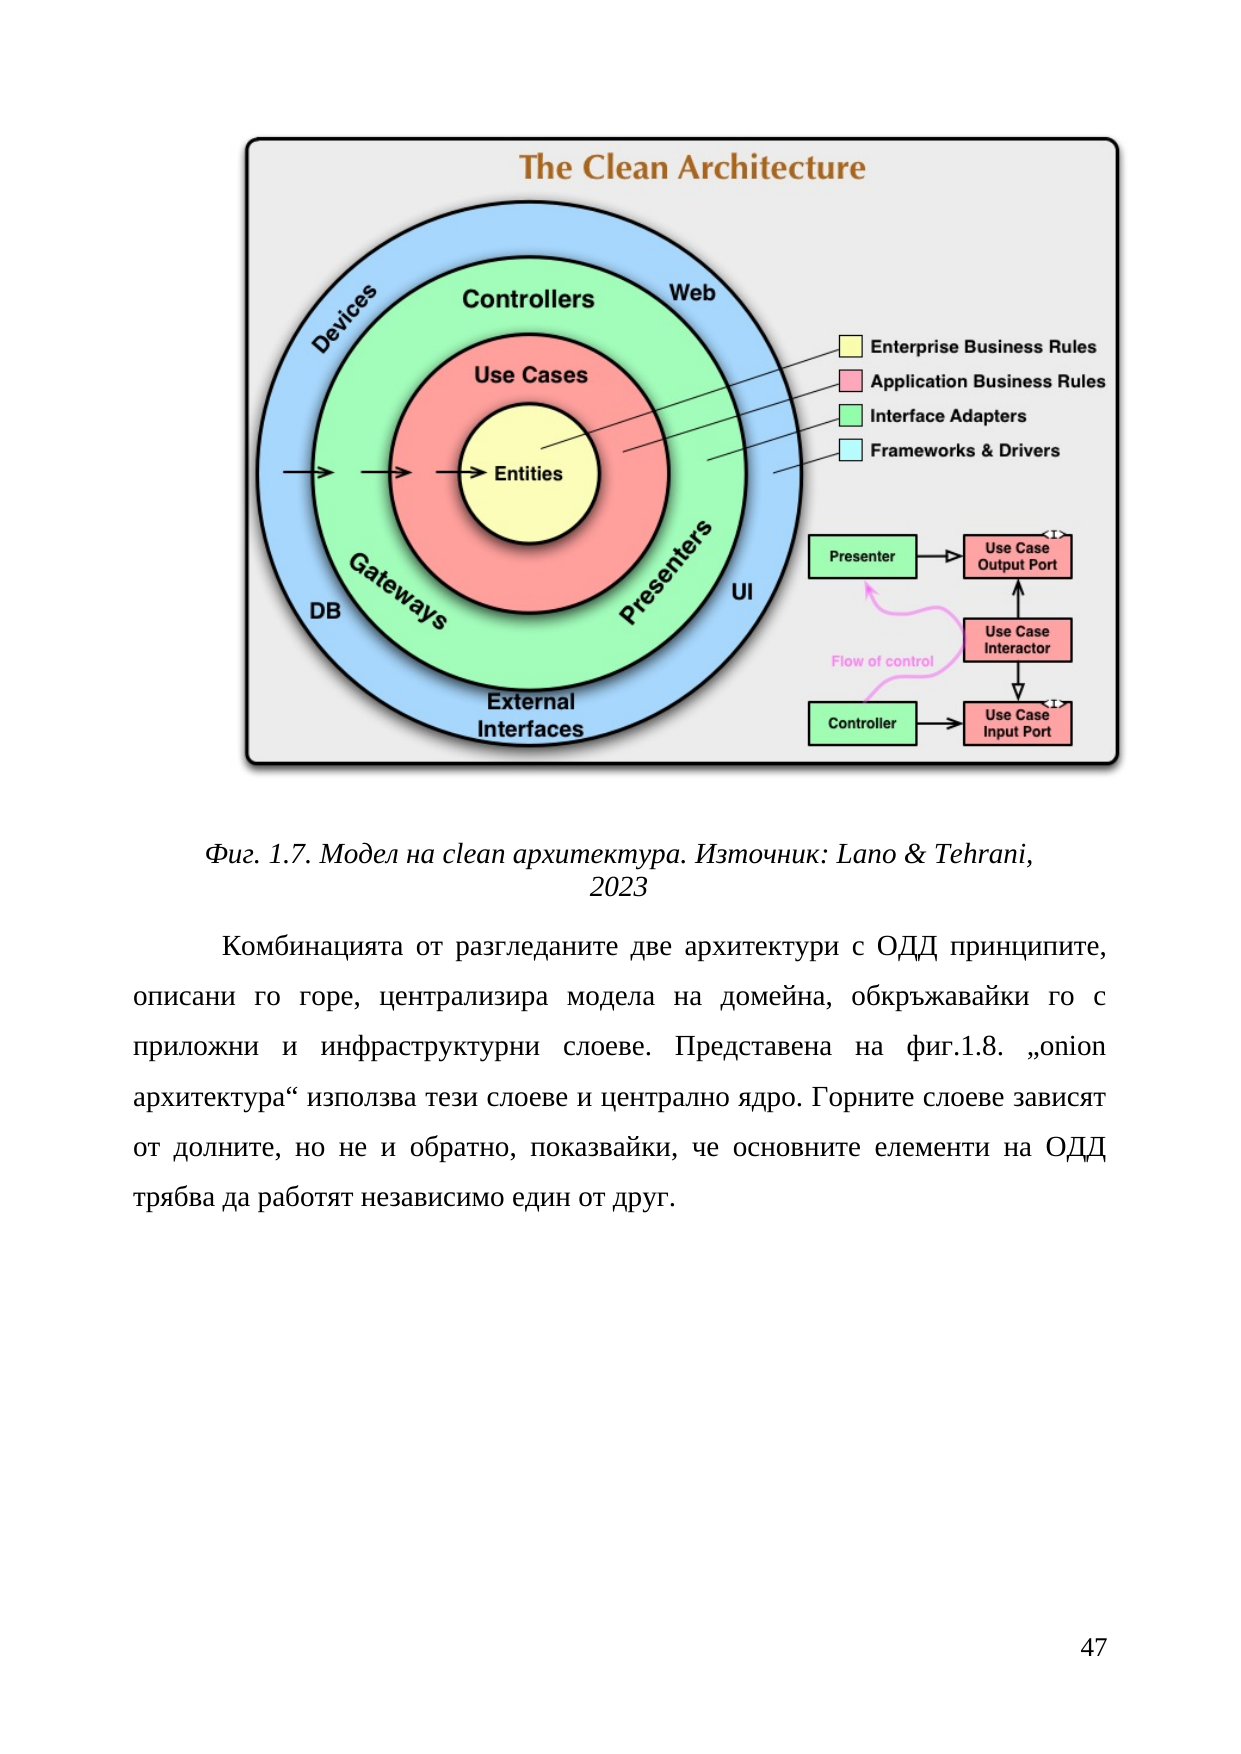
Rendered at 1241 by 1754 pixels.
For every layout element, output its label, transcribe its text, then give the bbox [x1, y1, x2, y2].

text Комбинацията от разгледаните две архитектури с ОДД принципите, описани го горе, централизира модела на домейна, обкръжавайки го с приложни и инфраструктурни слоеве. Представена на фиг.1.8. „onion архитектура“ използва тези слоеве и централно ядро. Горните слоеве зависят от долните, но не и обратно, показвайки, че основните елементи на ОДД трябва да работят независимо един от друг. [133, 928, 1107, 1213]
picture [221, 118, 1142, 794]
title Фиг. 1.7. Модел на clean архитектурa. Източник: Lano & Tehrani, 2023 [192, 836, 1048, 903]
